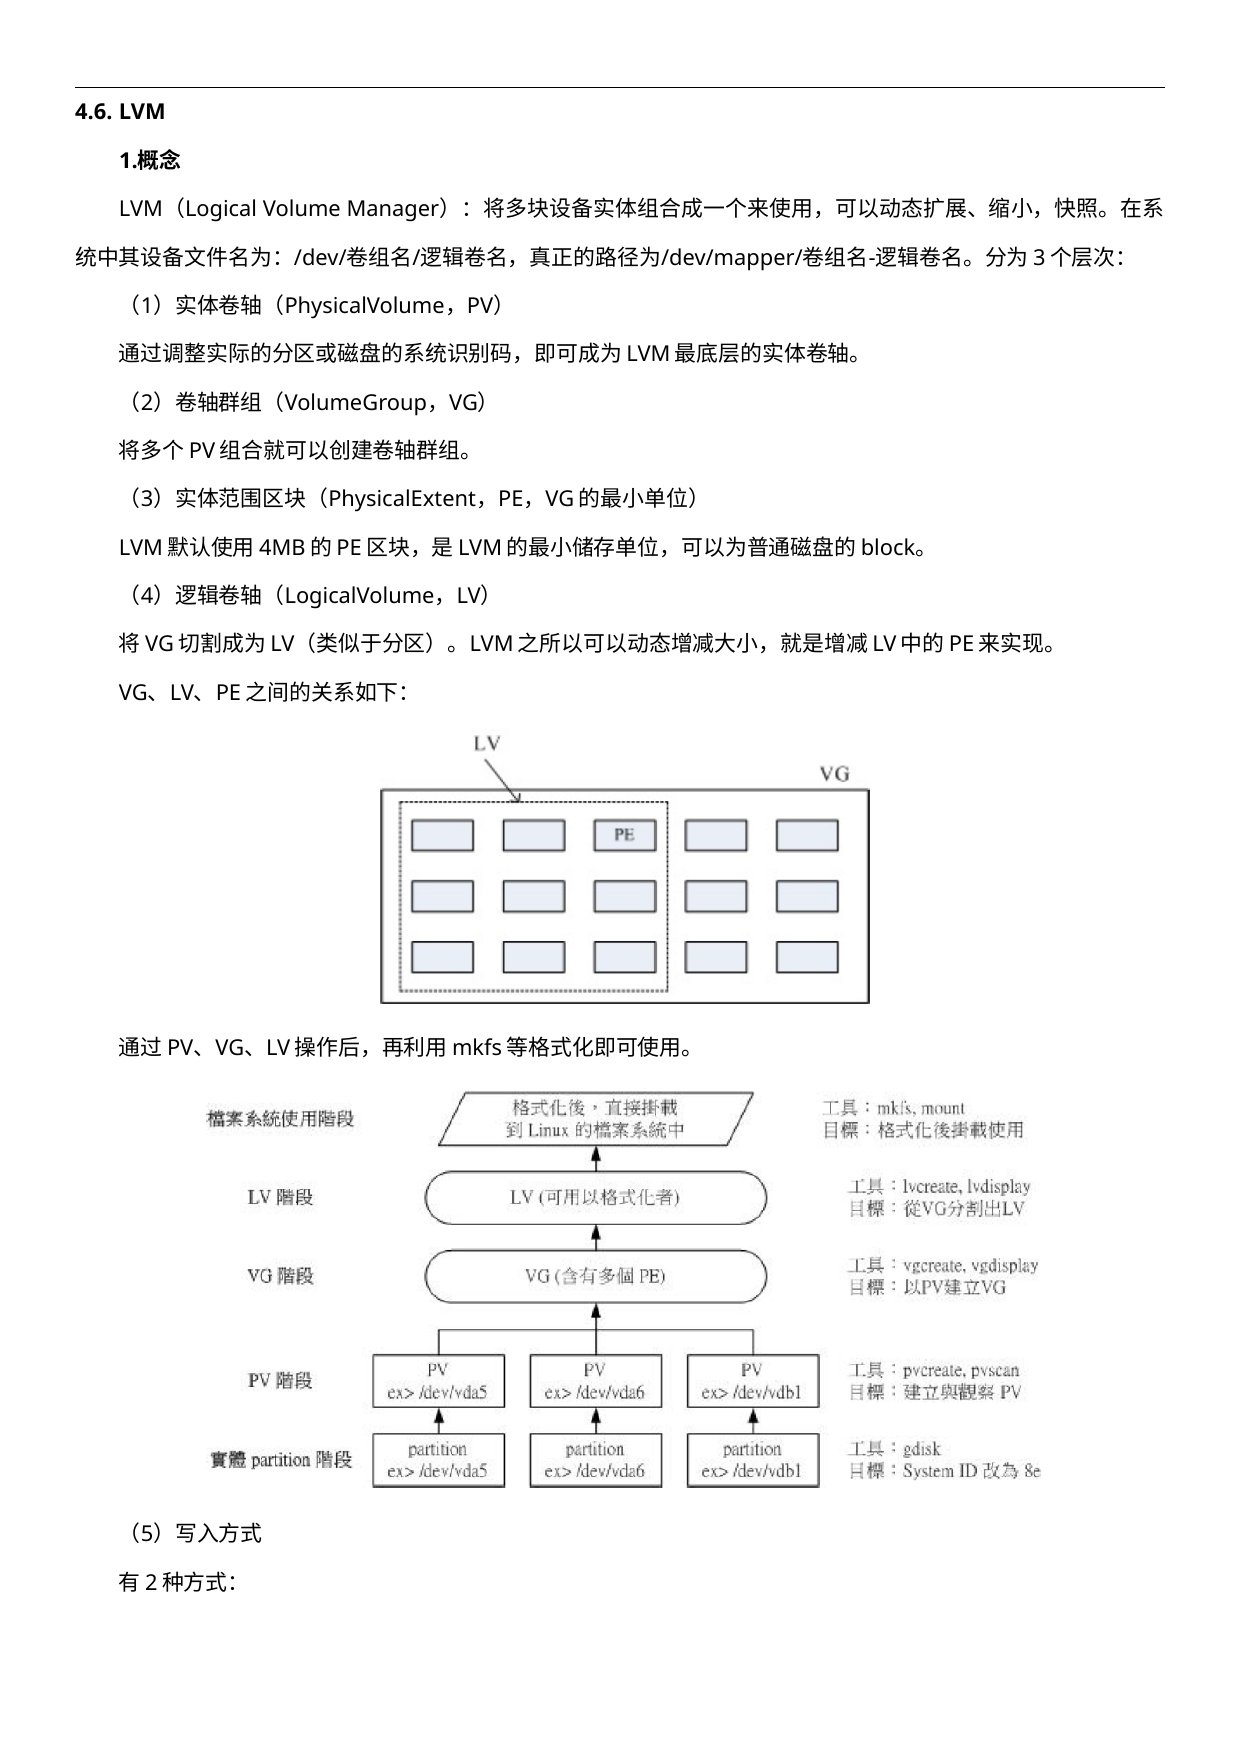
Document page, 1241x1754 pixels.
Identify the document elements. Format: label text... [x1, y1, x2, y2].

text 通过PV、VG、LV操作后，再利用mkfs等格式化即可使用。 [75, 1030, 1165, 1063]
text 将多个PV组合就可以创建卷轴群组。 [75, 433, 1165, 465]
text LVM默认使用4MB的PE区块，是LVM的最小储存单位，可以为普通磁盘的block。 [75, 529, 1165, 562]
text 将VG切割成为LV（类似于分区）。LVM之所以可以动态增减大小，就是增减LV中的PE来实现。 [75, 626, 1165, 658]
text （2）卷轴群组（VolumeGroup，VG） [75, 384, 1165, 417]
text LVM [75, 95, 1165, 127]
text 有2种方式： [75, 1564, 1165, 1597]
text （4）逻辑卷轴（LogicalVolume，LV） [75, 578, 1165, 610]
text 1.概念 [75, 142, 1165, 175]
text （1）实体卷轴（PhysicalVolume，PV） [75, 288, 1165, 320]
text VG、LV、PE之间的关系如下： [75, 674, 1165, 707]
text LVM（Logical Volume Manager）：将多块设备实体组合成一个来使用，可以动态扩展、缩小，快照。在系统中其设备文件名为：/dev/卷组名/逻辑卷名，真正的路径为/dev/mapper/卷组名-逻辑卷名。分为3个层次： [75, 191, 1165, 272]
text （5）写入方式 [75, 1516, 1165, 1548]
text （3）实体范围区块（PhysicalExtent，PE，VG的最小单位） [75, 481, 1165, 513]
picture [367, 722, 873, 1014]
picture [198, 1078, 1042, 1491]
text 通过调整实际的分区或磁盘的系统识别码，即可成为LVM最底层的实体卷轴。 [75, 336, 1165, 368]
